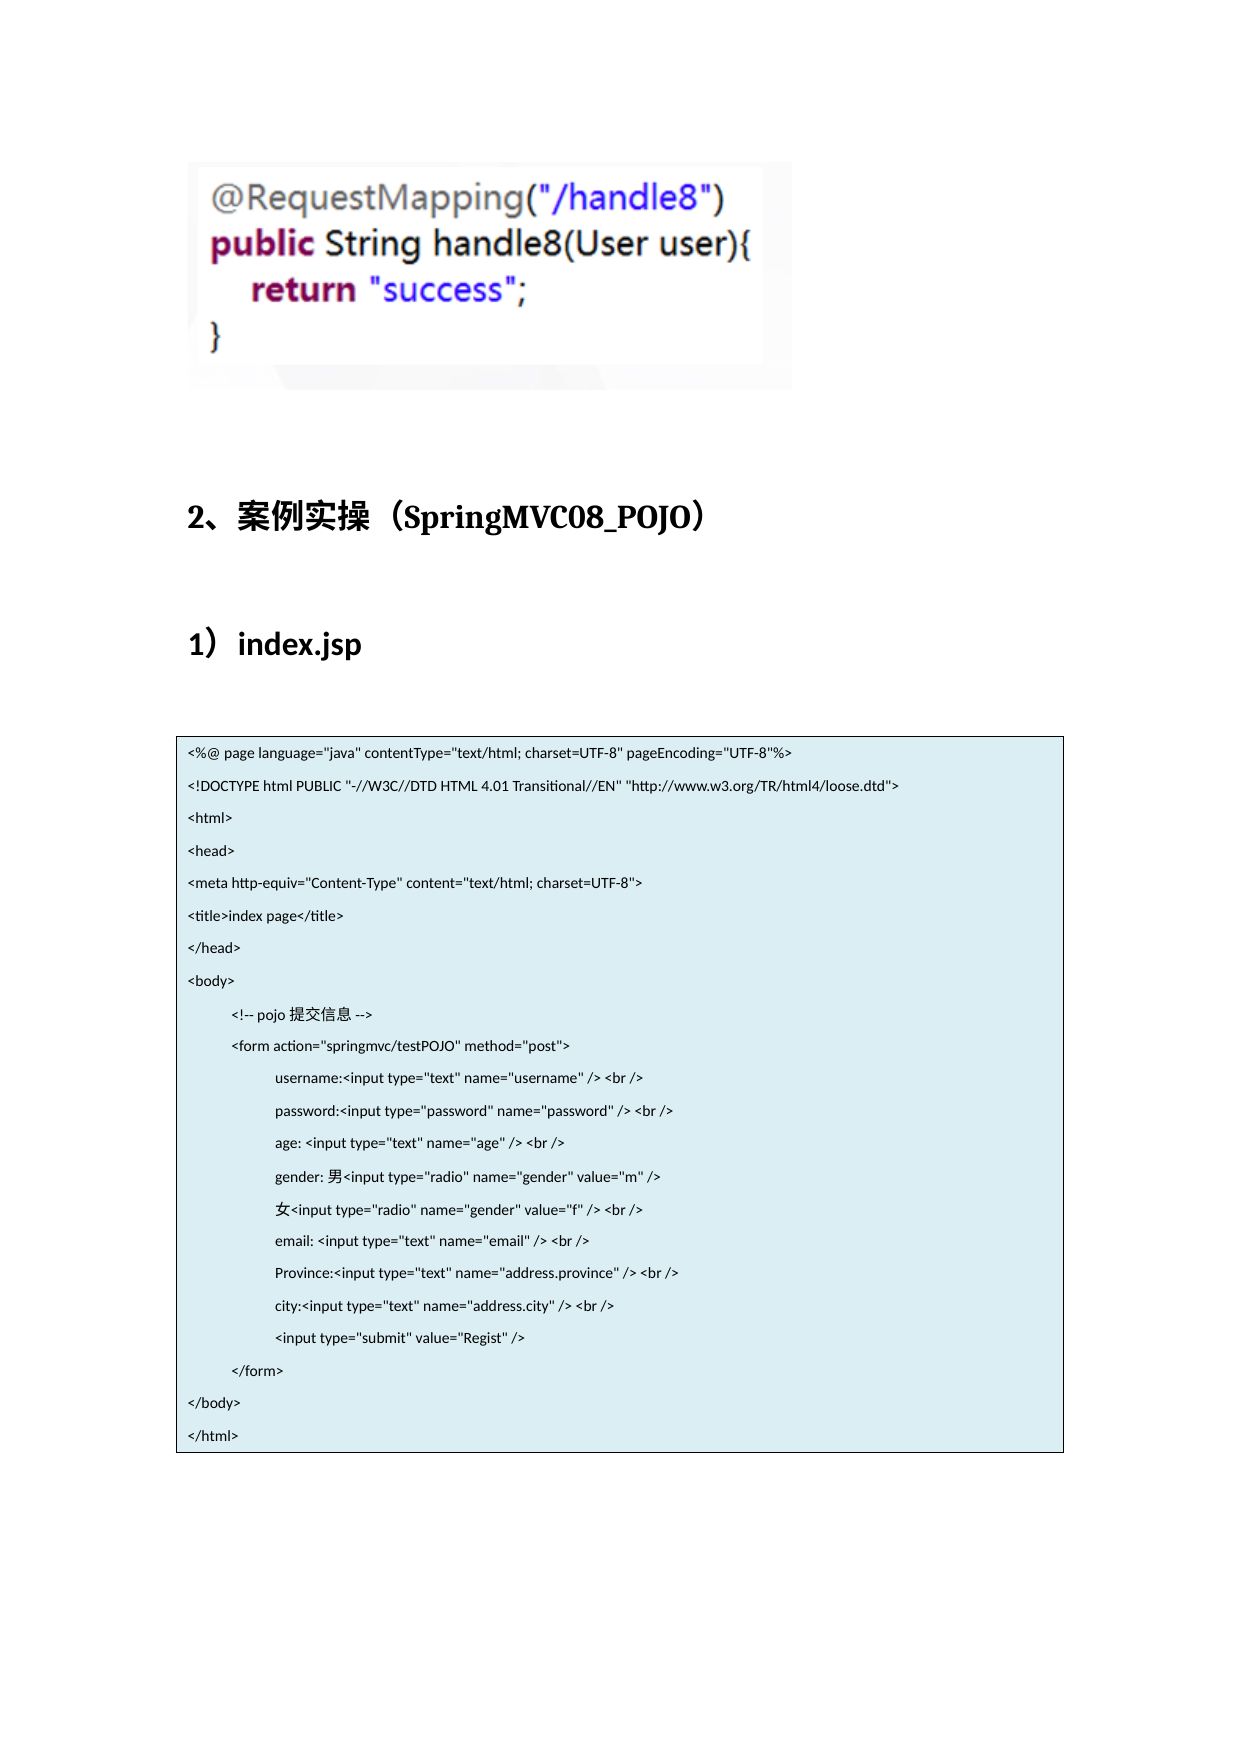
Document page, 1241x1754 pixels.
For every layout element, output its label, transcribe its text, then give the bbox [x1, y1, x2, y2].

picture [187, 162, 793, 390]
subtitle 2、案例实操（SpringMVC08_POJO） [187, 482, 1053, 547]
subtitle 1）index.jsp [187, 609, 1053, 674]
table_header <%@ page language="java" contentType="text/html; charset=UTF-8" pageEncoding="UTF-8"%> <!DOCTYPE html PUBLIC "-//W3C//DTD HTML 4.01 Transitional//EN" "http://www.w3.org/TR/html4/loose.dtd"> <html> <head> <meta http-equiv="Content-Type" content="text/html; charset=UTF-8"> <title>index page</title> </head> <body> <!-- pojo 提交信息 --> <form action="springmvc/testPOJO" method="post"> username:<input type="text" name="username" /> <br /> password:<input type="password" name="password" /> <br /> age: <input type="text" name="age" /> <br /> gender: 男<input type="radio" name="gender" value="m" /> 女<input type="radio" name="gender" value="f" /> <br /> email: <input type="text" name="email" /> <br /> Province:<input type="text" name="address.province" /> <br /> city:<input type="text" name="address.city" /> <br /> <input type="submit" value="Regist" /> </form> </body> </html> [177, 737, 1063, 1452]
